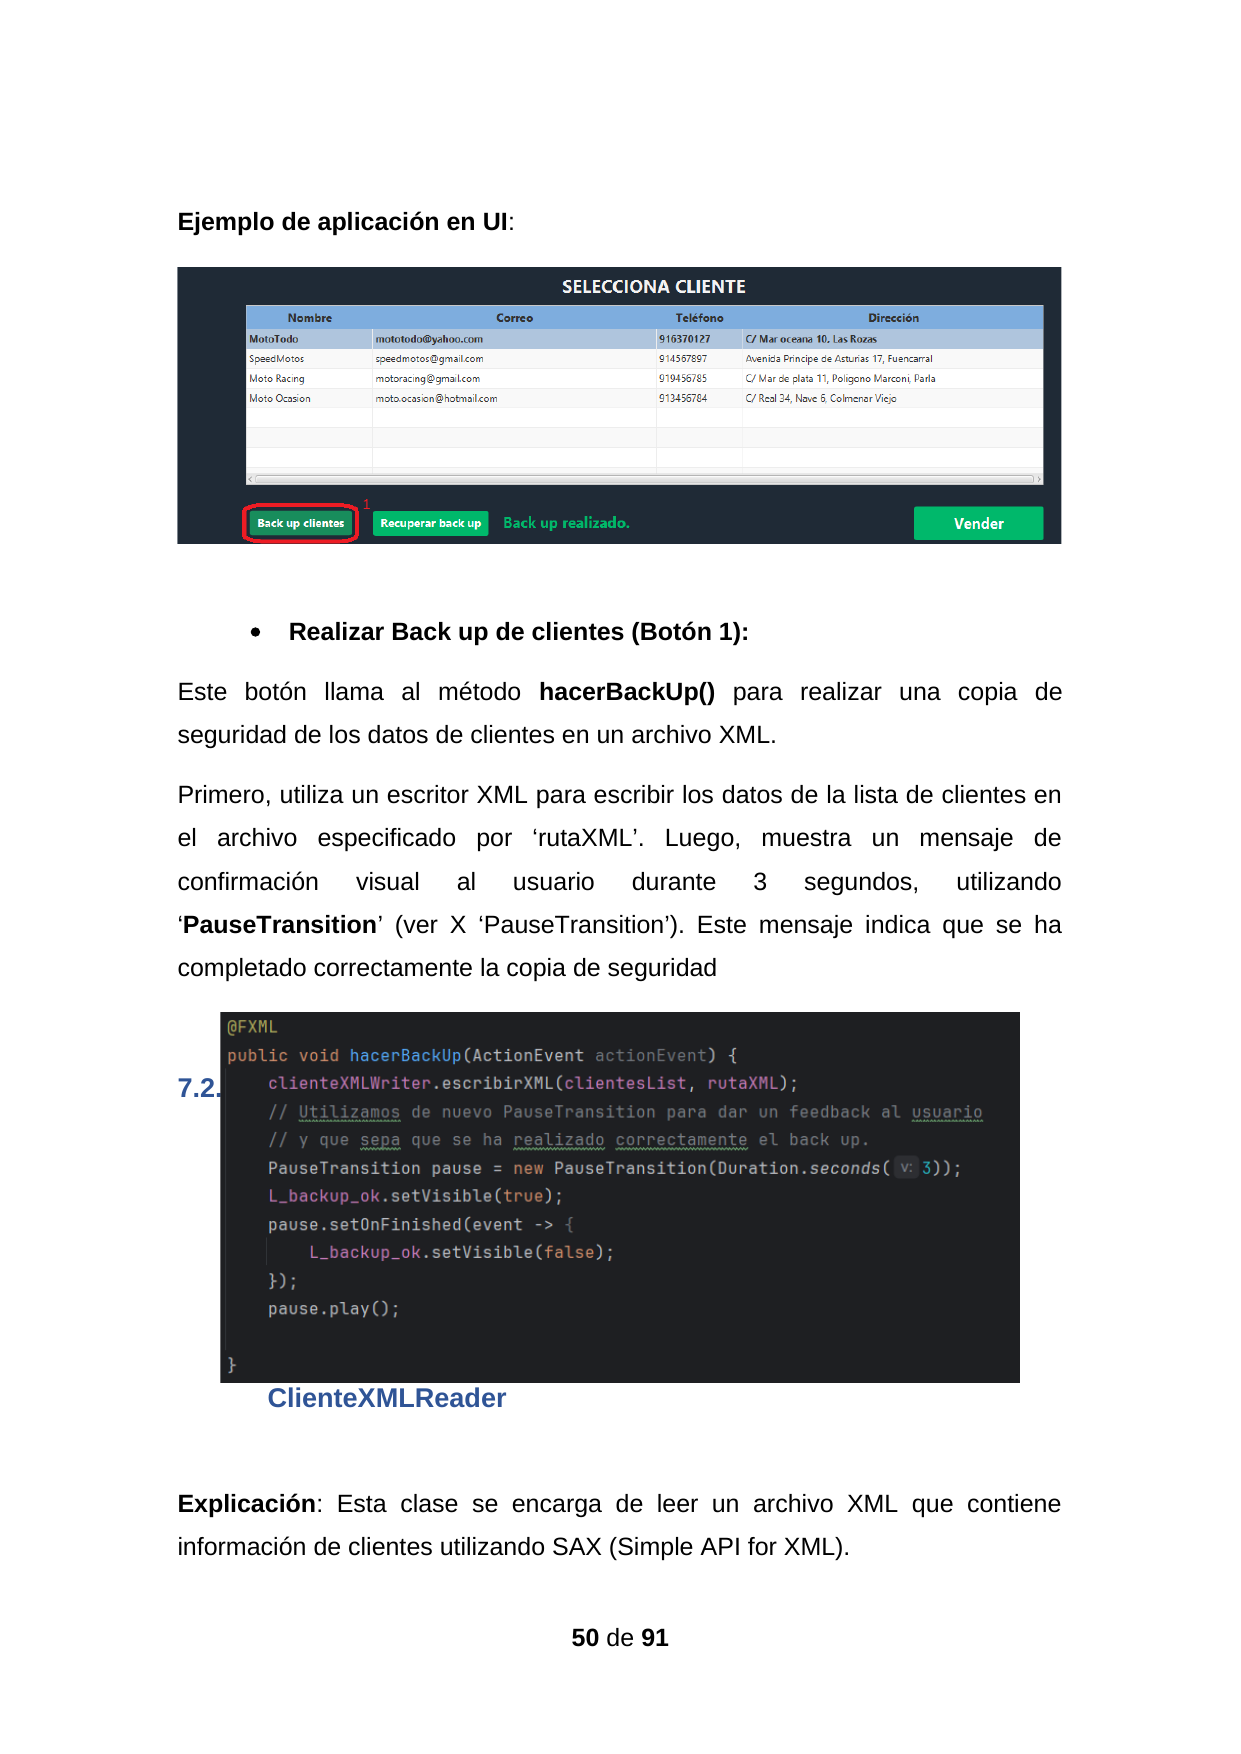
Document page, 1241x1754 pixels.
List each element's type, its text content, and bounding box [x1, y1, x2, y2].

list Realizar Back up de clientes (Botón 1): [251, 617, 1063, 646]
text Primero, utiliza un escritor XML para escribir los datos de la lista de clientes en el archivo especificado por ‘rutaXML’. Luego, muestra un mensaje de confirmación visual al usuario durante 3 segundos, utilizando ‘PauseTransition’ (ver X ‘PauseTransition’). Este mensaje indica que se ha completado correctamente la copia de seguridad [177, 780, 1063, 981]
text Este botón llama al método hacerBackUp() para realizar una copia de seguridad de los datos de clientes en un archivo XML. [177, 677, 1063, 749]
picture [220, 1012, 1020, 1383]
text Explicación: Esta clase se encarga de leer un archivo XML que contiene información de clientes utilizando SAX (Simple API for XML). [177, 1489, 1063, 1561]
picture [177, 267, 1062, 544]
text Ejemplo de aplicación en UI: [177, 207, 1063, 236]
